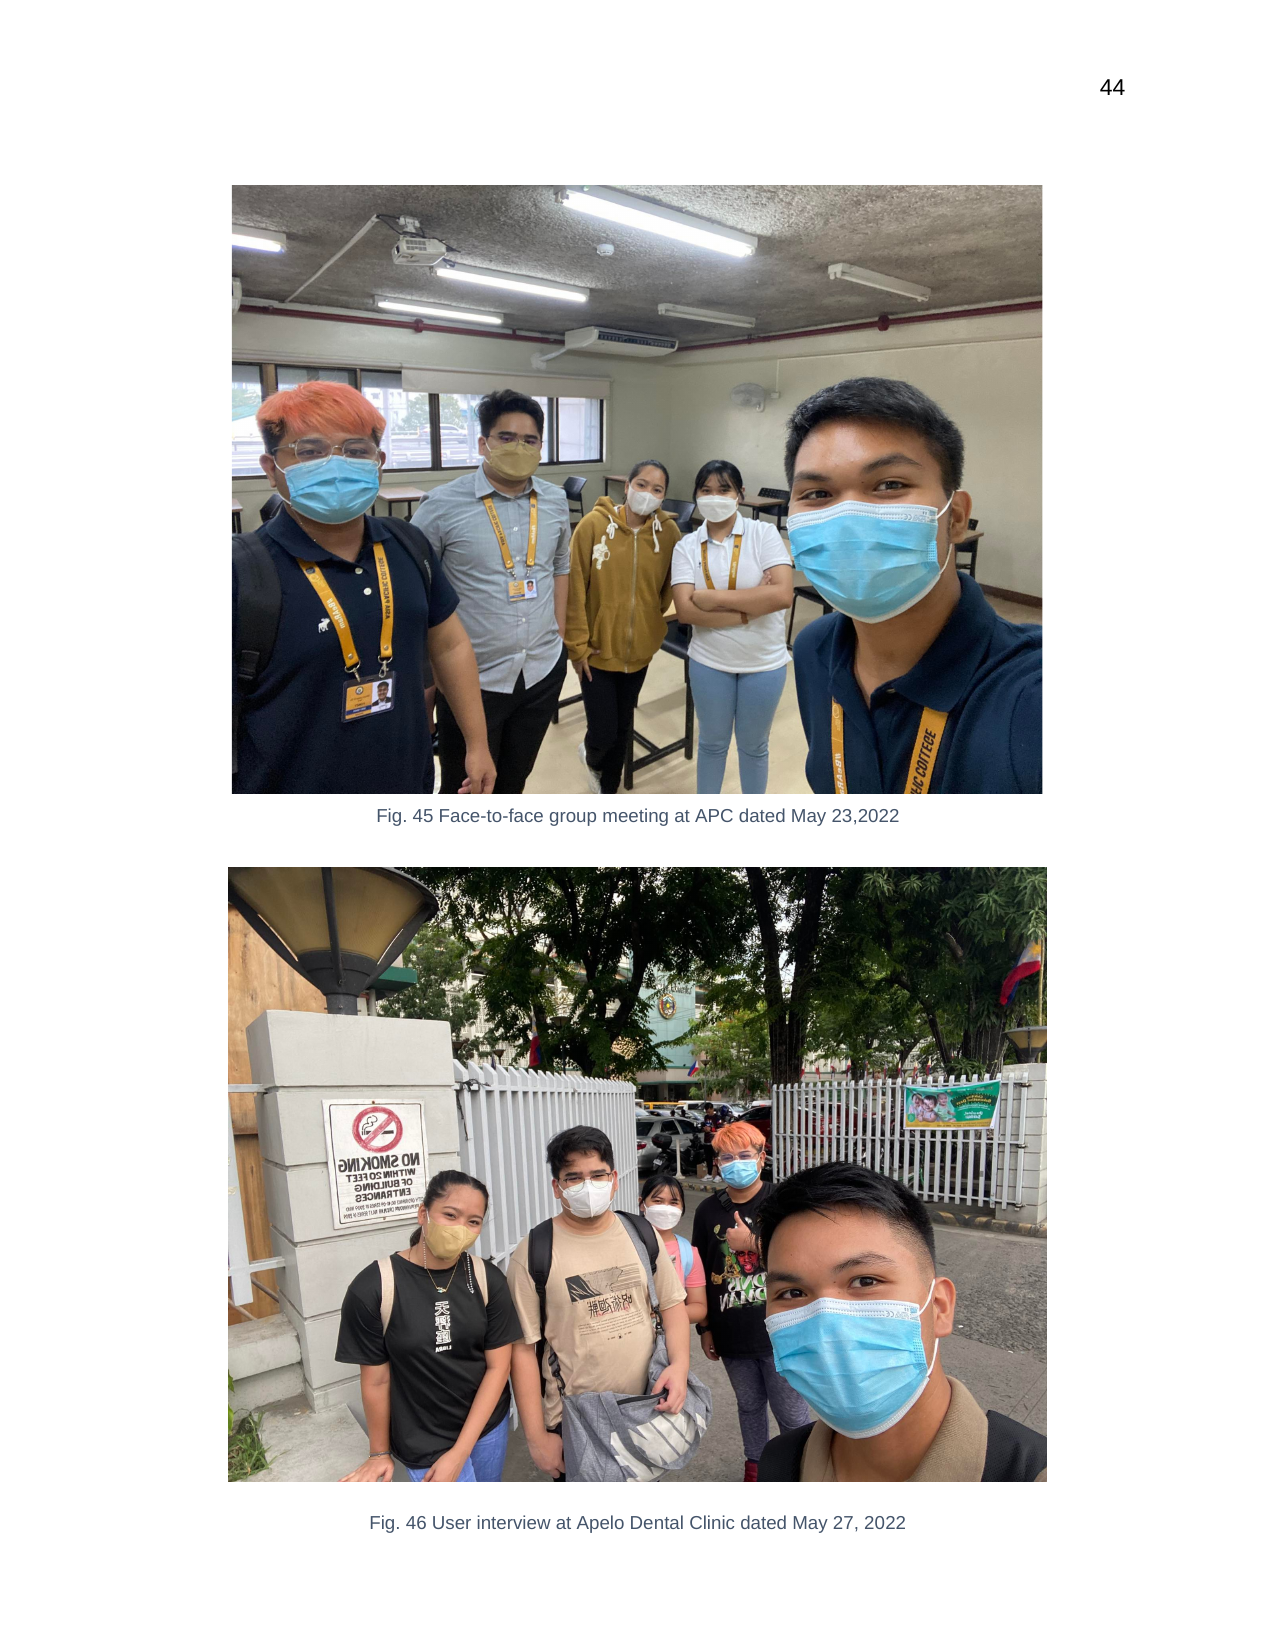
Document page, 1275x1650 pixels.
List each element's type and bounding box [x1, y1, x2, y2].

picture [228, 867, 1047, 1482]
picture [231, 185, 1043, 794]
